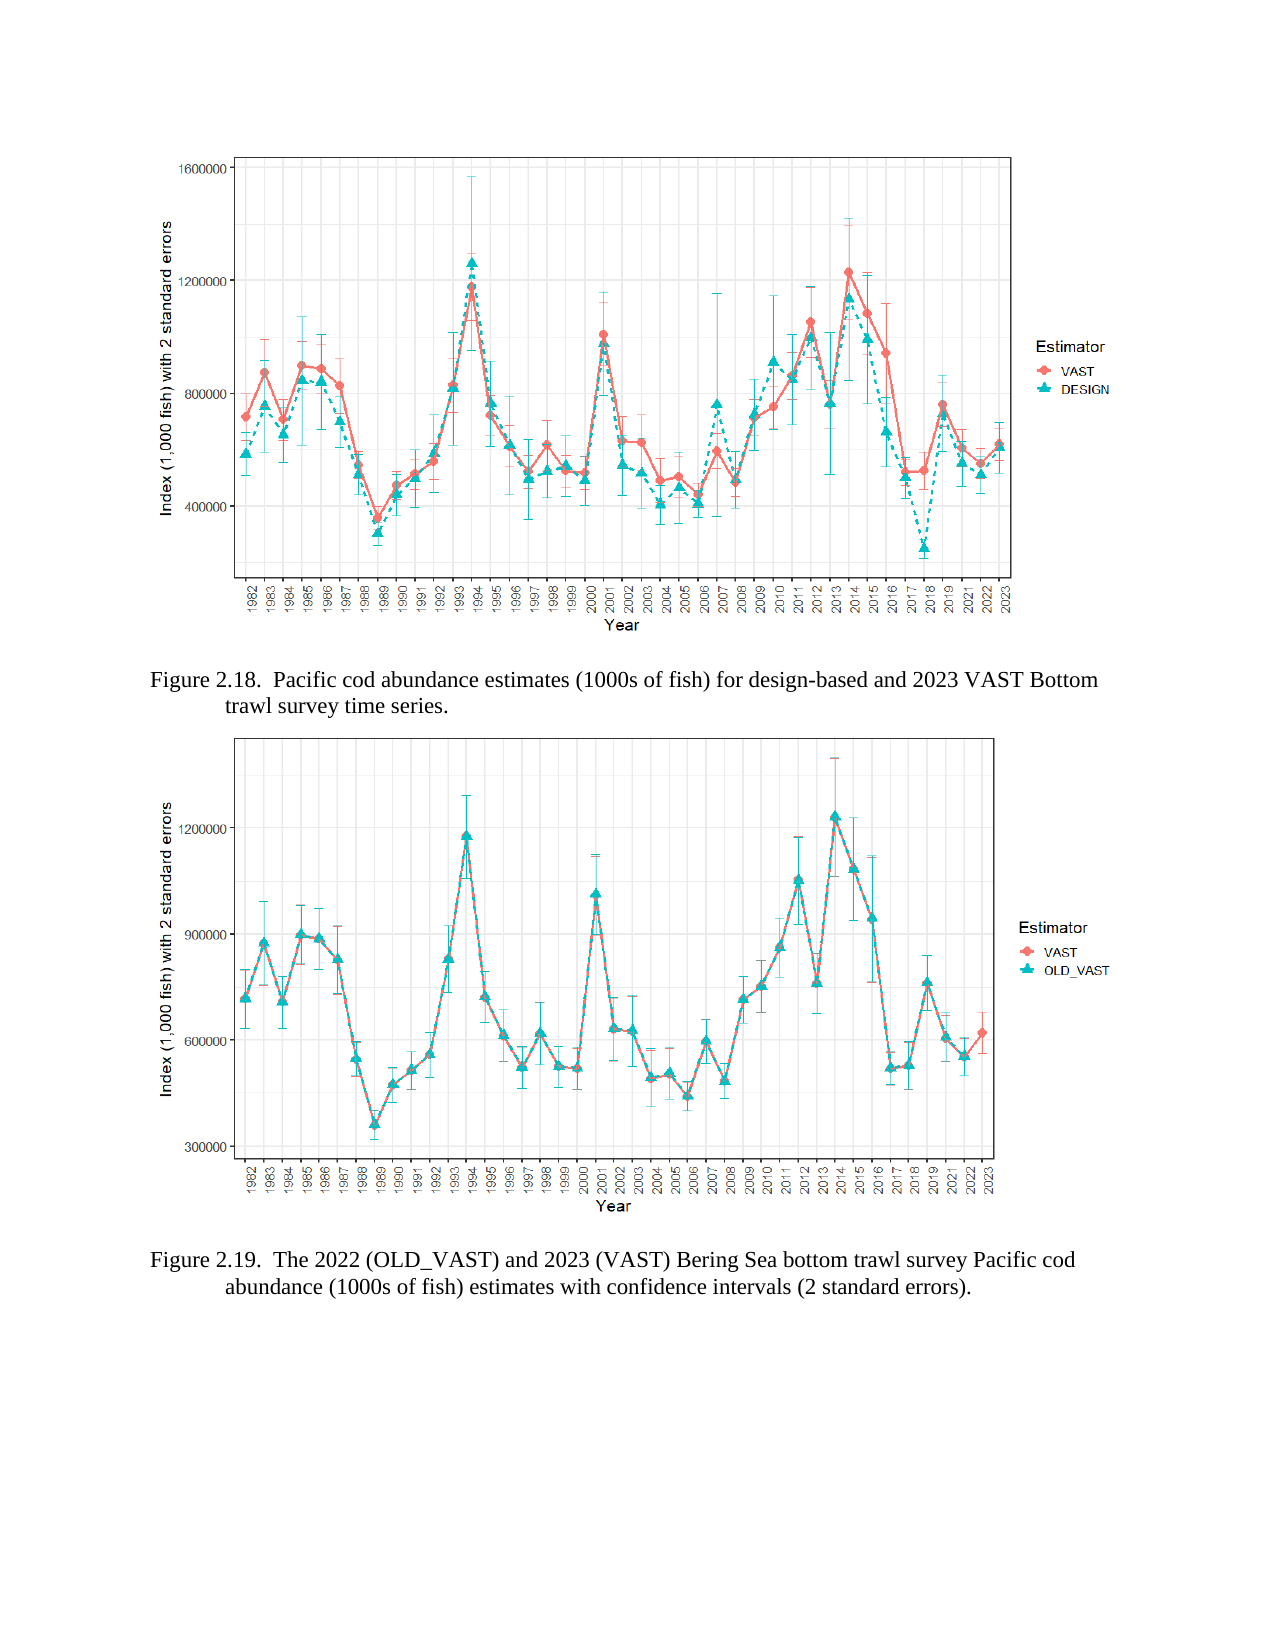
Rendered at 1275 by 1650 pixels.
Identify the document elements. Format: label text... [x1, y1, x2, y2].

picture [150, 150, 1125, 641]
picture [150, 730, 1125, 1222]
subtitle Figure 2.19. The 2022 (OLD_VAST) and 2023 (VAST) Bering Sea bottom trawl survey Pacific cod abundance (1000s of fish) estimates with confidence intervals (2 standard errors). [150, 1246, 1125, 1299]
subtitle Figure 2.18. Pacific cod abundance estimates (1000s of fish) for design-based and 2023 VAST Bottom trawl survey time series. [150, 666, 1125, 718]
